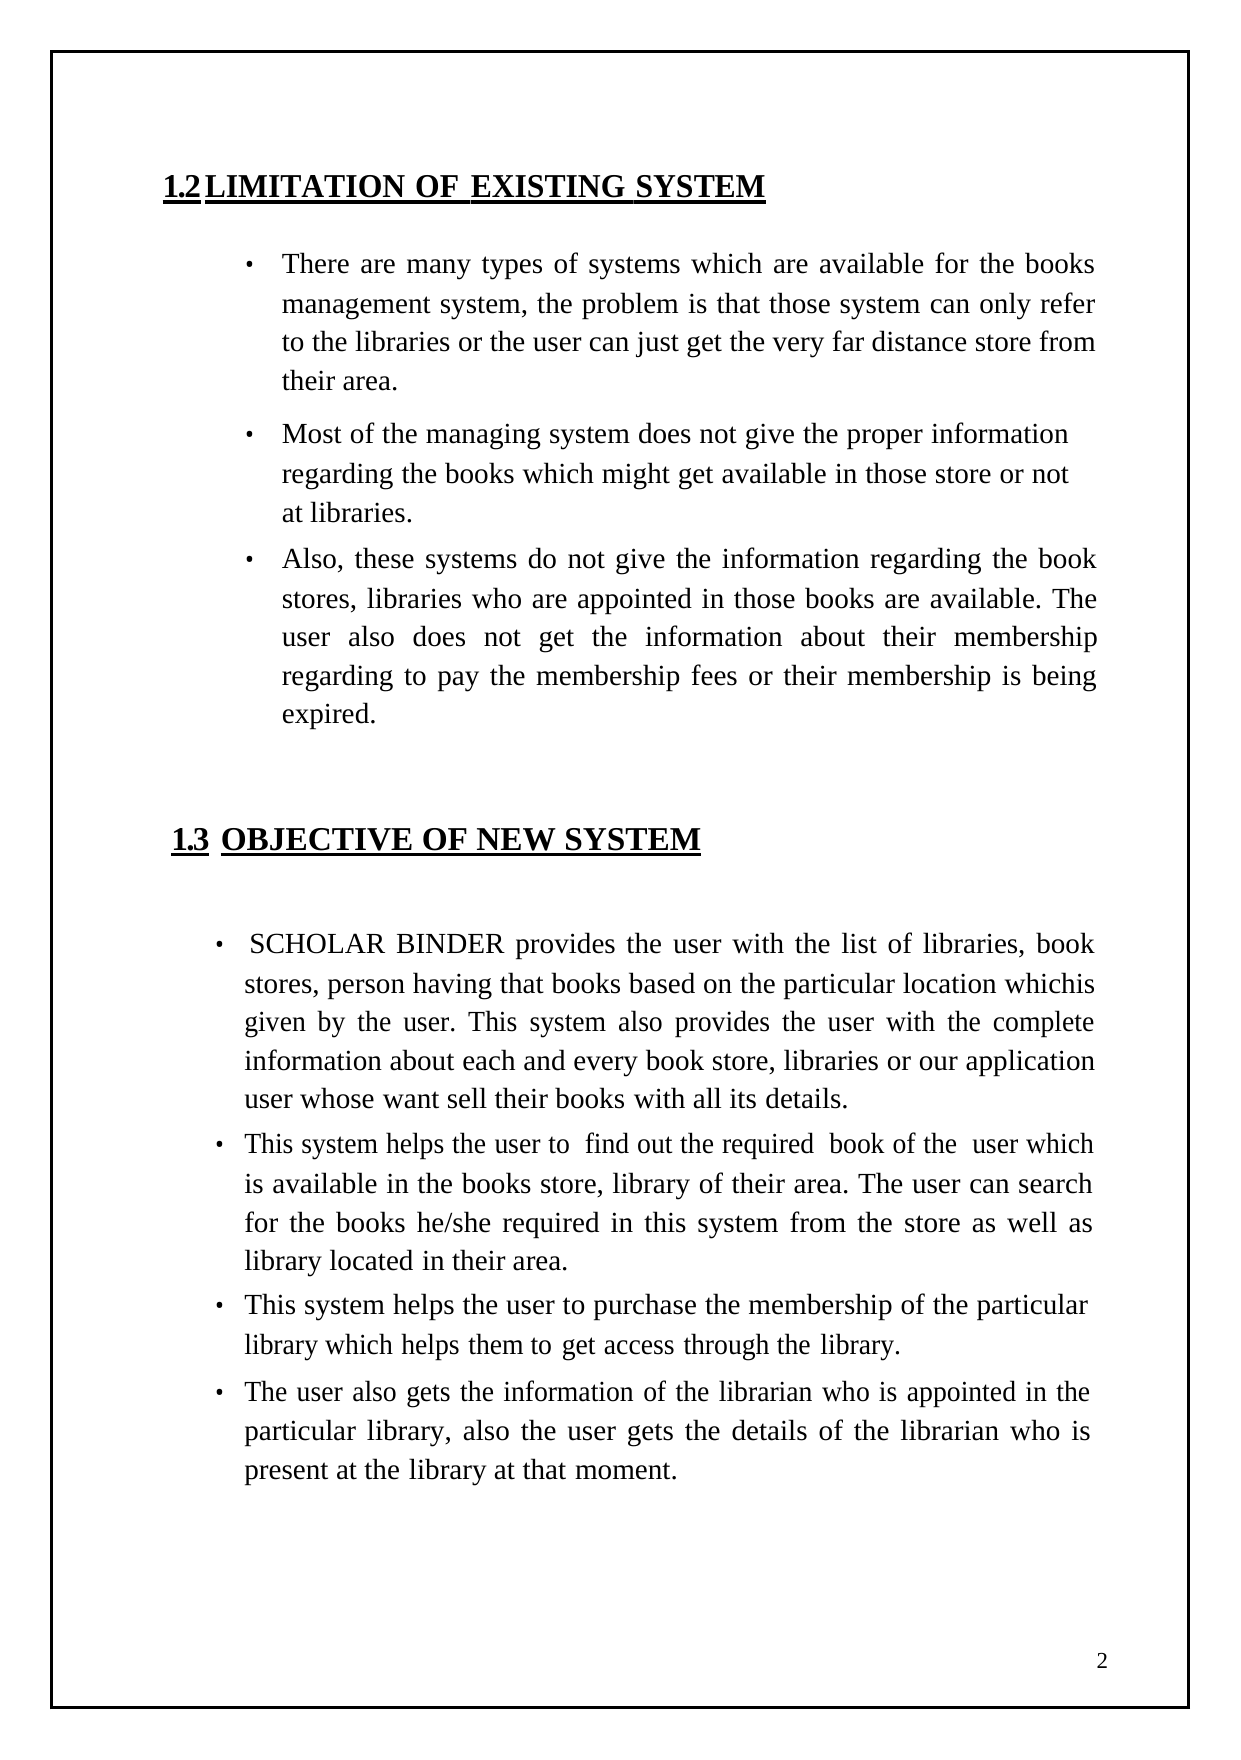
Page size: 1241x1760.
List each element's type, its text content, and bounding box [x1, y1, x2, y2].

list Most of the managing system does not give the proper information regarding the books which might get available in those store or not at libraries. [244, 417, 1070, 528]
list This system helps the user to purchase the membership of the particular library which helps them to get access through the library. [214, 1287, 1089, 1360]
subtitle LIMITATION OF EXISTING SYSTEM [162, 167, 1176, 205]
list SCHOLAR BINDER provides the user with the list of libraries, book stores, person having that books based on the particular location whichis given by the user. This system also provides the user with the complete information about each and every book store, libraries or our application user whose want sell their books with all its details. [214, 926, 1096, 1115]
list There are many types of systems which are available for the books management system, the problem is that those system can only refer to the libraries or the user can just get the very far distance store from their area. [244, 246, 1096, 396]
subtitle OBJECTIVE OF NEW SYSTEM [171, 820, 1176, 858]
list The user also gets the information of the librarian who is appointed in the particular library, also the user gets the details of the librarian who is present at the library at that moment. [214, 1374, 1092, 1485]
list This system helps the user to find out the required book of the user which is available in the books store, library of their area. The user can search for the books he/she required in this system from the store as well as library located in their area. [214, 1127, 1094, 1277]
list Also, these systems do not give the information regarding the book stores, libraries who are appointed in those books are available. The user also does not get the information about their membership regarding to pay the membership fees or their membership is being expired. [244, 541, 1098, 730]
